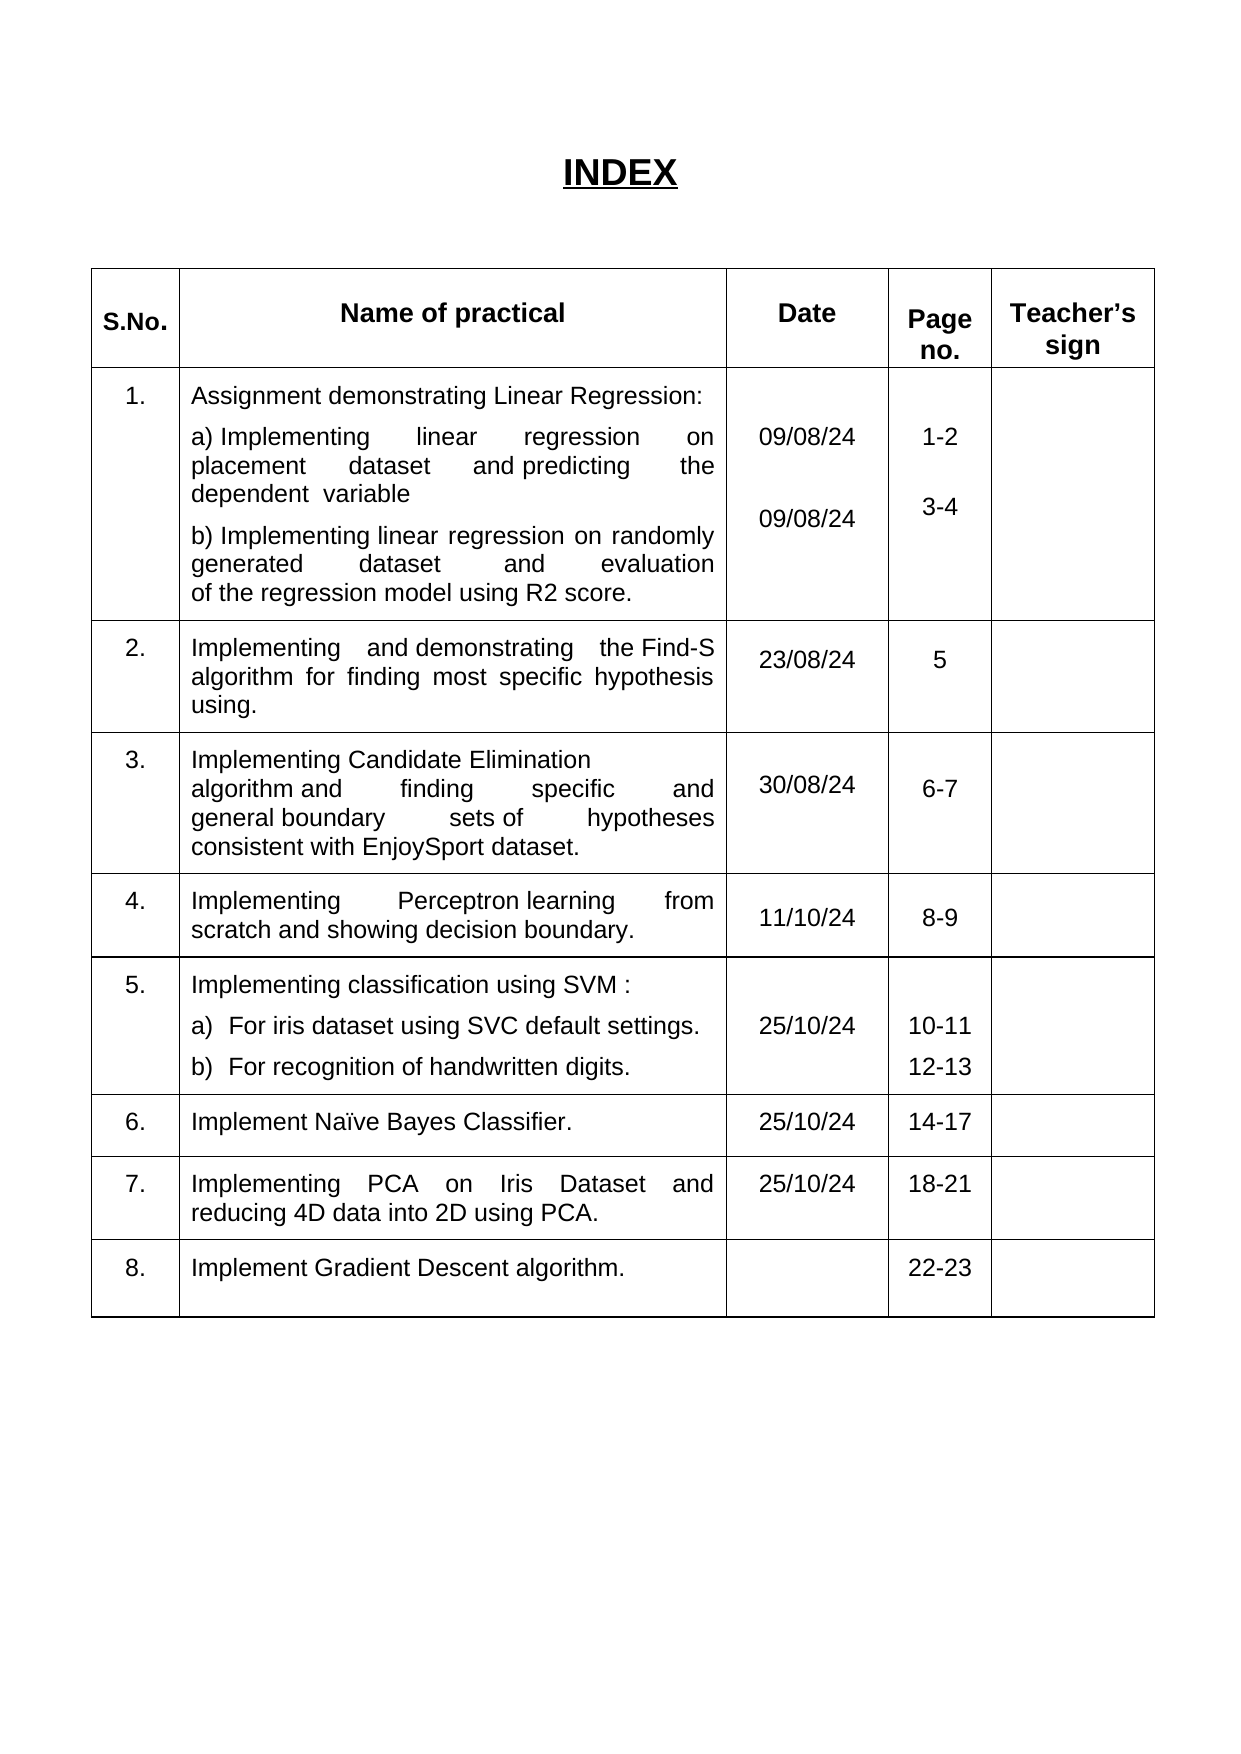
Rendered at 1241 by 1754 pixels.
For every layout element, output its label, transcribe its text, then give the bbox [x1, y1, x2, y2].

table_cell [992, 1157, 1154, 1239]
table_cell Implementing Perceptron learning from scratch and showing decision boundary. [180, 874, 726, 956]
table_cell Implement Gradient Descent algorithm. [180, 1240, 726, 1316]
text INDEX [150, 150, 1090, 193]
table_cell 18-21 [889, 1157, 991, 1239]
table_cell Implementing Candidate Elimination algorithm and finding specific and general boundary sets of hypotheses consistent with EnjoySport dataset. [180, 733, 726, 873]
table_cell 8-9 [889, 874, 991, 956]
table_cell [992, 621, 1154, 732]
table_cell 1-2 3-4 [889, 368, 991, 619]
table_cell 7. [92, 1157, 179, 1239]
table_cell Implement Naïve Bayes Classifier. [180, 1095, 726, 1156]
table_cell [992, 1240, 1154, 1316]
table_cell 2. [92, 621, 179, 732]
table_cell 3. [92, 733, 179, 873]
table_cell 25/10/24 [727, 1095, 888, 1156]
table_header Name of practical [180, 269, 726, 367]
table_cell Assignment demonstrating Linear Regression: a) Implementing linear regression on placement dataset and predicting the dependent variable b) Implementing linear regression on randomly generated dataset and evaluation of the regression model using R2 score. [180, 368, 726, 619]
table_header Teacher’s sign [992, 269, 1154, 367]
table_cell [992, 958, 1154, 1094]
table_header S.No. [92, 269, 179, 367]
table_cell 23/08/24 [727, 621, 888, 732]
table_cell Implementing and demonstrating the Find-S algorithm for finding most specific hypothesis using. [180, 621, 726, 732]
table_header Date [727, 269, 888, 367]
table_cell [992, 1095, 1154, 1156]
table_cell 1. [92, 368, 179, 619]
table_cell [992, 874, 1154, 956]
table_cell Implementing classification using SVM : For iris dataset using SVC default settings. For recognition of handwritten digits. [180, 958, 726, 1094]
table_cell 09/08/24 09/08/24 [727, 368, 888, 619]
table_cell 30/08/24 [727, 733, 888, 873]
table_cell 11/10/24 [727, 874, 888, 956]
table_cell 6-7 [889, 733, 991, 873]
table_cell [992, 368, 1154, 619]
table_cell 22-23 [889, 1240, 991, 1316]
table_cell Implementing PCA on Iris Dataset and reducing 4D data into 2D using PCA. [180, 1157, 726, 1239]
table_cell 8. [92, 1240, 179, 1316]
table_cell 4. [92, 874, 179, 956]
table_cell 25/10/24 [727, 958, 888, 1094]
table_cell [992, 733, 1154, 873]
table_cell 25/10/24 [727, 1157, 888, 1239]
table_header Page no. [889, 269, 991, 367]
table_cell 10-11 12-13 [889, 958, 991, 1094]
table_cell [727, 1240, 888, 1316]
table_cell 5 [889, 621, 991, 732]
table_cell 6. [92, 1095, 179, 1156]
table_cell 5. [92, 958, 179, 1094]
table_cell 14-17 [889, 1095, 991, 1156]
